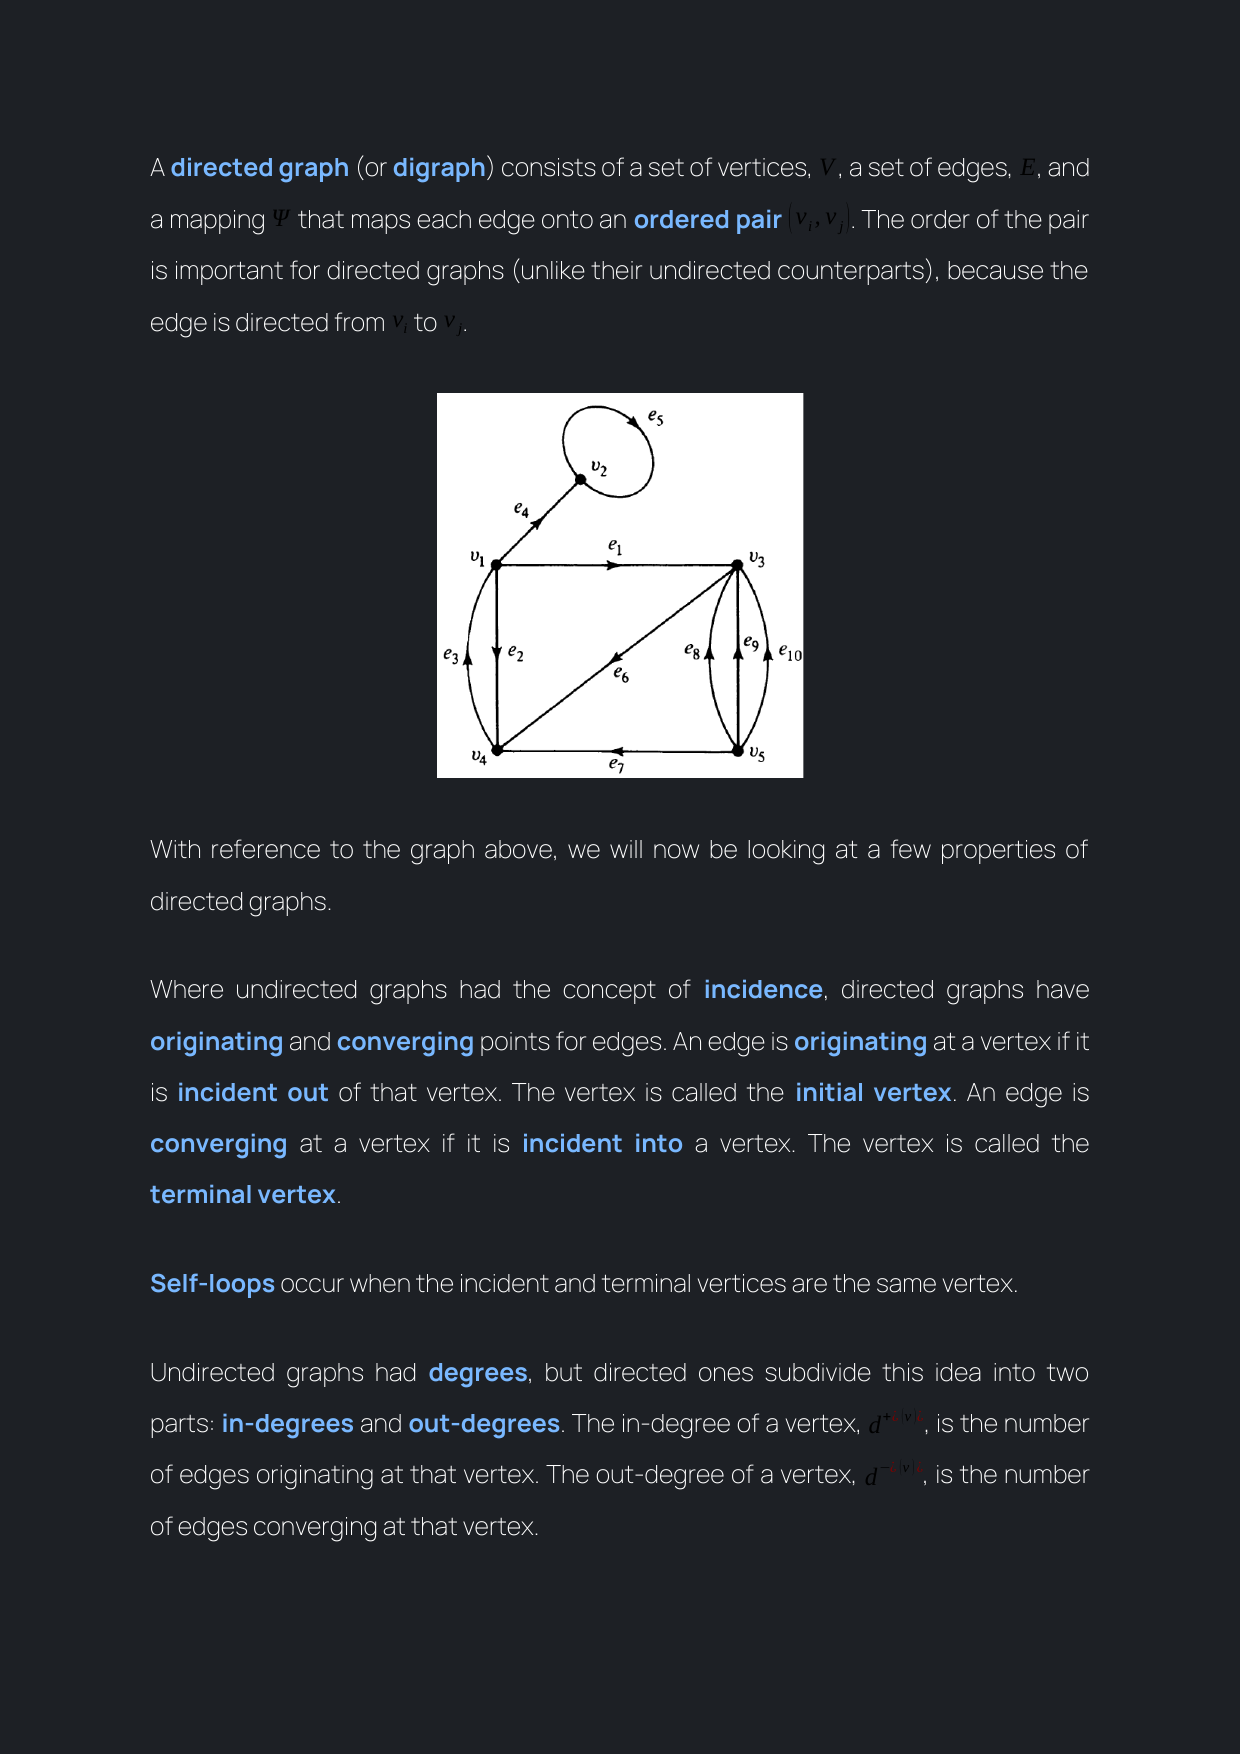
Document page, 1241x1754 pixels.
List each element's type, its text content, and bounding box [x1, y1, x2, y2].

picture [437, 393, 804, 778]
text With reference to the graph above, we will now be looking at a few properties of directed graphs. [150, 832, 1090, 917]
text A directed graph (or digraph) consists of a set of vertices, , a set of edges, , and a mapping that maps each edge onto an ordered pair . The order of the pair is important for directed graphs (unlike their undirected counterparts), because the edge is directed from to . [150, 150, 1090, 338]
text Self-loops occur when the incident and terminal vertices are the same vertex. [150, 1266, 1090, 1300]
text Where undirected graphs had the concept of incidence, directed graphs have originating and converging points for edges. An edge is originating at a vertex if it is incident out of that vertex. The vertex is called the initial vertex. An edge is converging at a vertex if it is incident into a vertex. The vertex is called the terminal vertex. [150, 972, 1090, 1211]
text Undirected graphs had degrees, but directed ones subdivide this idea into two parts: in-degrees and out-degrees. The in-degree of a vertex, , is the number of edges originating at that vertex. The out-degree of a vertex, , is the number of edges converging at that vertex. [150, 1354, 1090, 1542]
